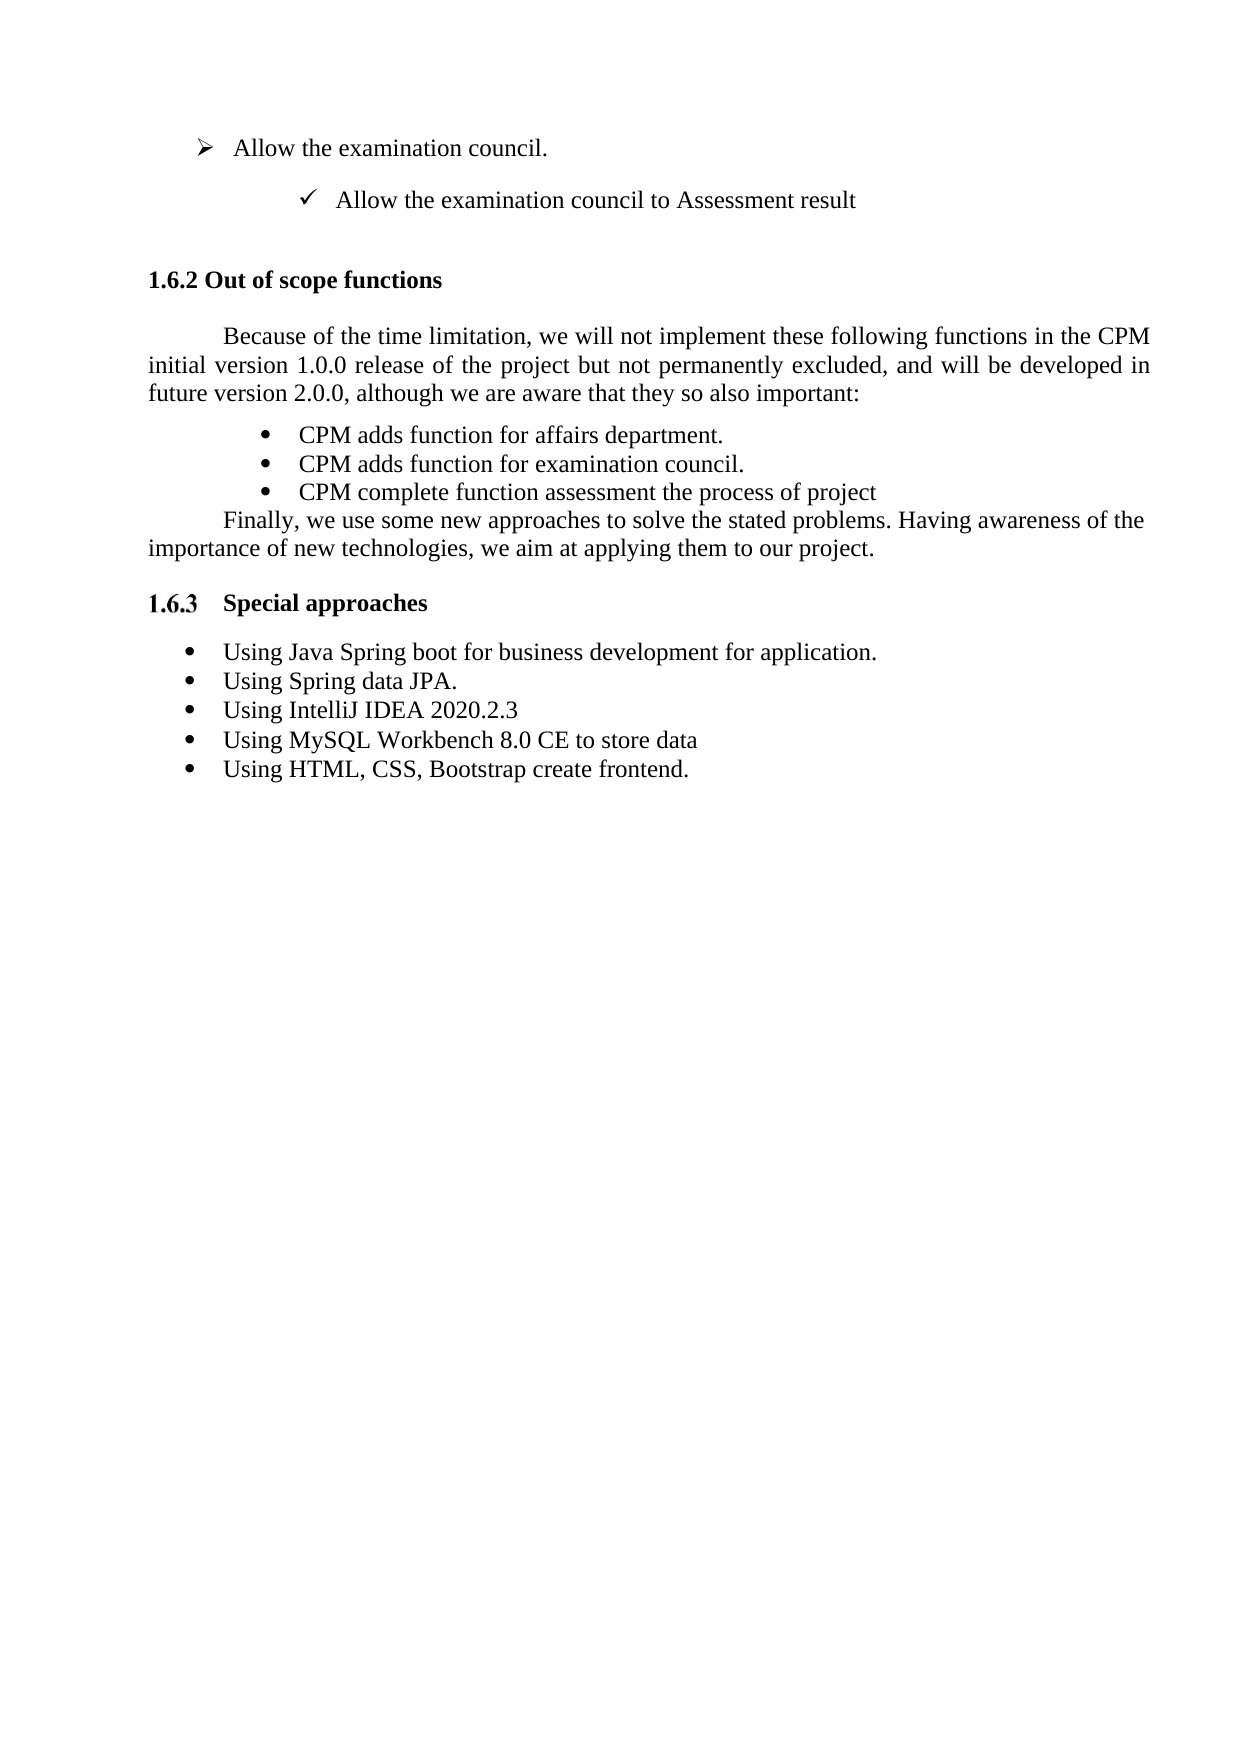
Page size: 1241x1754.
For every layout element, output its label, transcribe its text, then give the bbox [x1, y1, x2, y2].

list Using Spring data JPA. [185, 666, 1112, 694]
text Special approaches [223, 588, 1152, 617]
list Using IntelliJ IDEA 2020.2.3 [185, 695, 1112, 724]
list Allow the examination council to Assessment result [298, 186, 1137, 214]
list Allow the examination council. [195, 133, 1152, 161]
text Finally, we use some new approaches to solve the stated problems. Having awareness of the importance of new technologies, we aim at applying them to our project. [148, 506, 1152, 562]
list Using MySQL Workbench 8.0 CE to store data [185, 725, 1152, 754]
list CPM adds function for examination council. [261, 449, 1152, 477]
picture [148, 593, 197, 613]
list CPM complete function assessment the process of project [261, 477, 1152, 506]
list CPM adds function for affairs department. [261, 420, 1152, 449]
text 1.6.2 Out of scope functions [148, 265, 1152, 294]
text Because of the time limitation, we will not implement these following functions in the CPM initial version 1.0.0 release of the project but not permanently excluded, and will be developed in future version 2.0.0, although we are aware that they so also important: [148, 322, 1152, 407]
list Using Java Spring boot for business development for application. [185, 637, 1152, 666]
list Using HTML, CSS, Bootstrap create frontend. [185, 754, 1152, 782]
